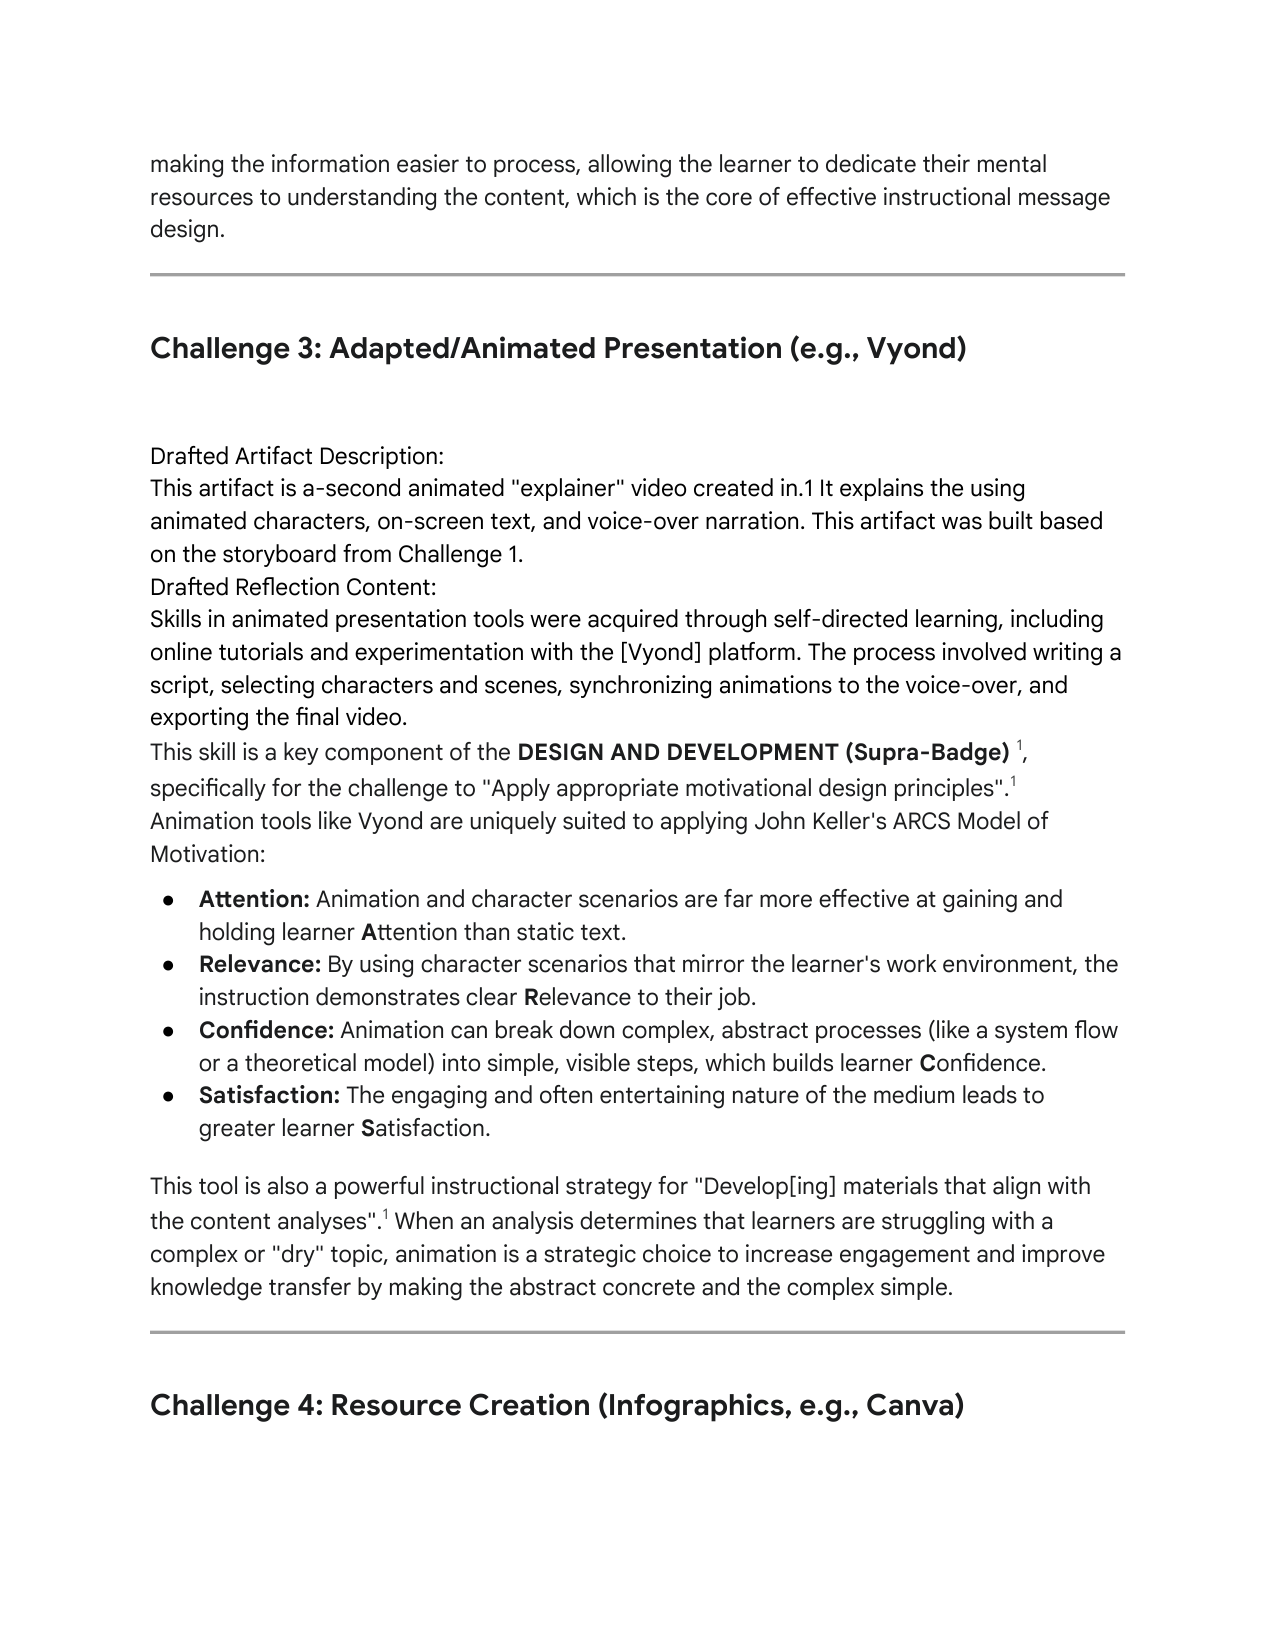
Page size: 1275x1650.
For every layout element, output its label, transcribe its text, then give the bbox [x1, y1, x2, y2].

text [150, 150, 1125, 244]
text This artifact is a-second animated "explainer" video created in.1 It explains the using animated characters, on-screen text, and voice-over narration. This artifact was built based on the storyboard from Challenge 1. [150, 474, 1125, 569]
text Drafted Reflection Content: [150, 573, 1125, 601]
subtitle Challenge 3: Adapted/Animated Presentation (e.g., Vyond) [150, 330, 1125, 367]
text Drafted Artifact Description: [150, 442, 1125, 471]
list Satisfaction: The engaging and often entertaining nature of the medium leads to greater learner Satisfaction. [161, 1081, 1125, 1143]
text This skill is a key component of the DESIGN AND DEVELOPMENT (Supra-Badge) 1, specifically for the challenge to "Apply appropriate motivational design principles".1 Animation tools like Vyond are uniquely suited to applying John Keller's ARCS Model of Motivation: [150, 736, 1125, 869]
list Relevance: By using character scenarios that mirror the learner's work environment, the instruction demonstrates clear Relevance to their job. [161, 951, 1125, 1012]
text Skills in animated presentation tools were acquired through self-directed learning, including online tutorials and experimentation with the [Vyond] platform. The process involved writing a script, selecting characters and scenes, synchronizing animations to the voice-over, and exporting the final video. [150, 605, 1125, 732]
text This tool is also a powerful instructional strategy for "Develop[ing] materials that align with the content analyses".1 When an analysis determines that learners are struggling with a complex or "dry" topic, animation is a strategic choice to increase engagement and improve knowledge transfer by making the abstract concrete and the complex simple. [150, 1172, 1125, 1302]
subtitle Challenge 4: Resource Creation (Infographics, e.g., Canva) [150, 1388, 1125, 1424]
list Confidence: Animation can break down complex, abstract processes (like a system flow or a theoretical model) into simple, visible steps, which builds learner Confidence. [161, 1016, 1125, 1077]
list Attention: Animation and character scenarios are far more effective at gaining and holding learner Attention than static text. [161, 885, 1125, 947]
